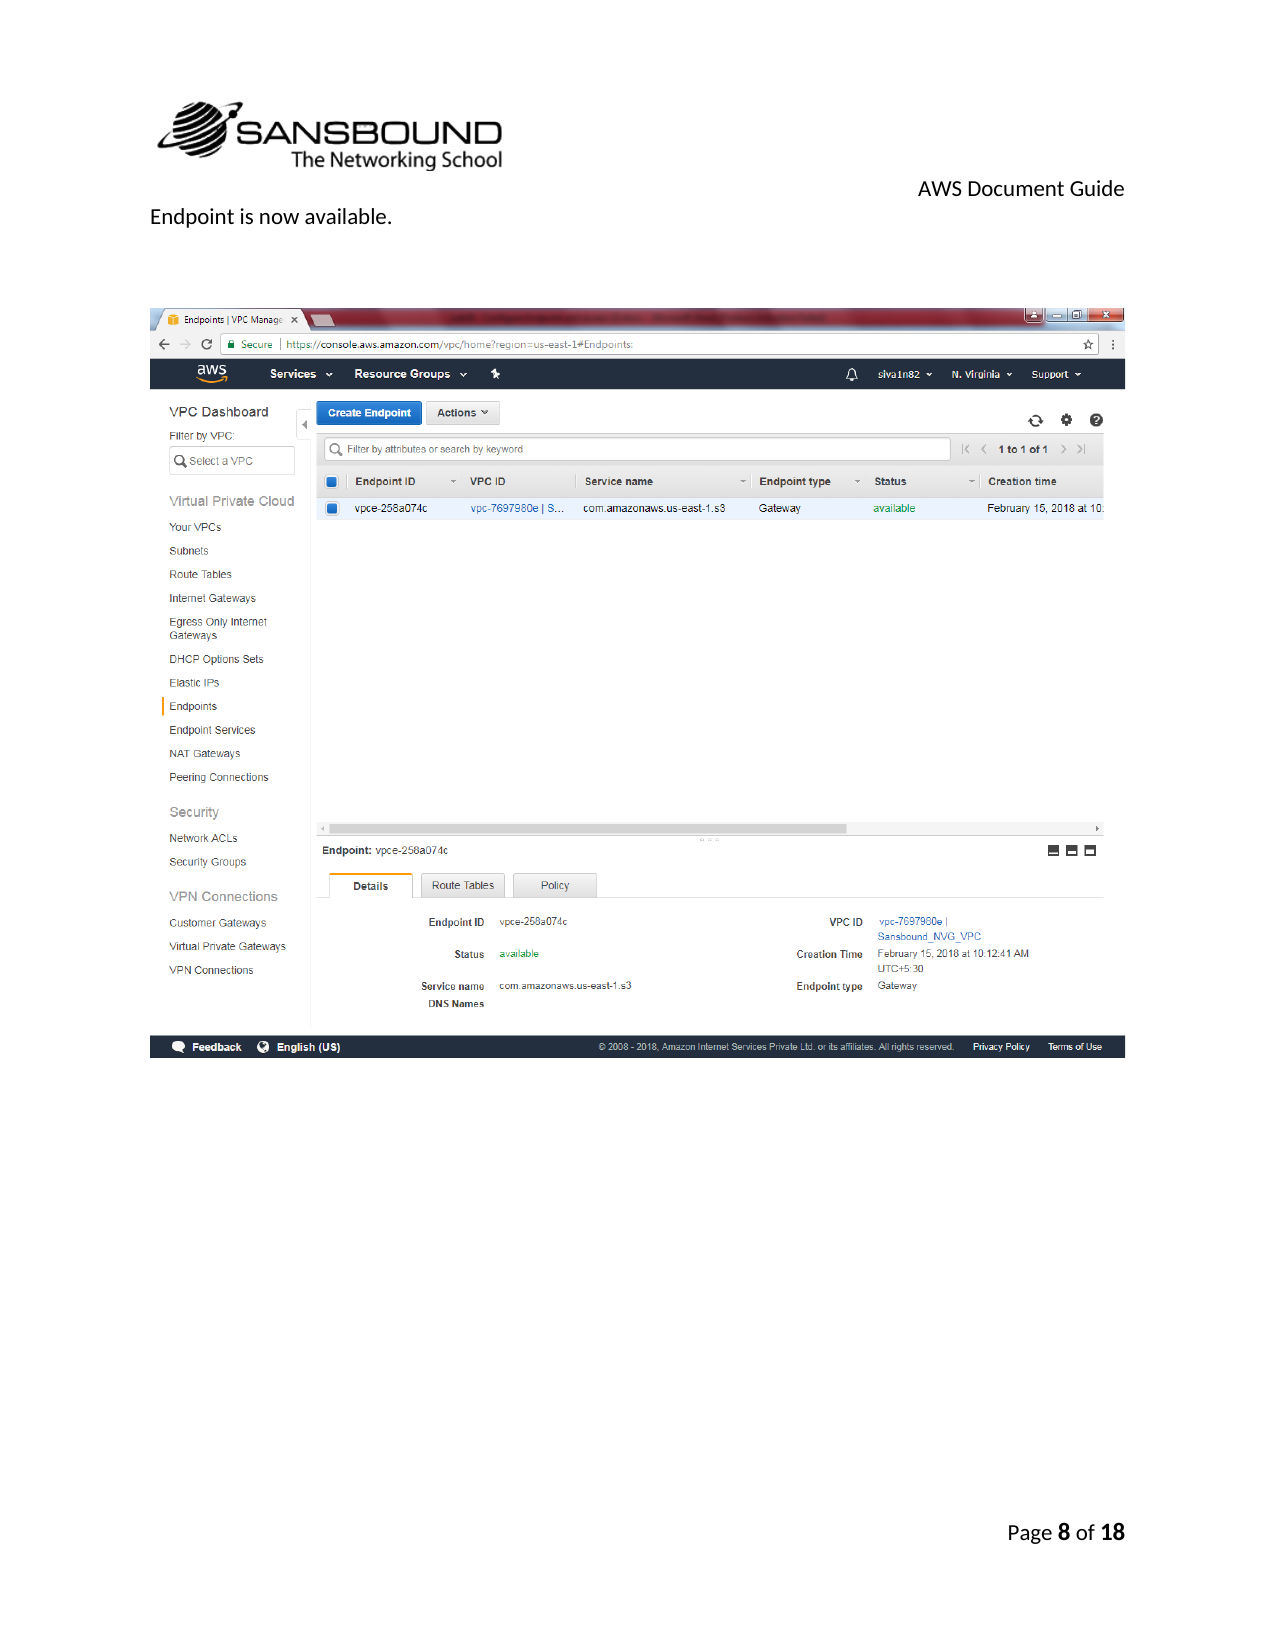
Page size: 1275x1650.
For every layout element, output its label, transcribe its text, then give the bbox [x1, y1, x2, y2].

picture [150, 75, 514, 197]
picture [150, 308, 1125, 1058]
text Endpoint is now available. [150, 202, 1125, 230]
